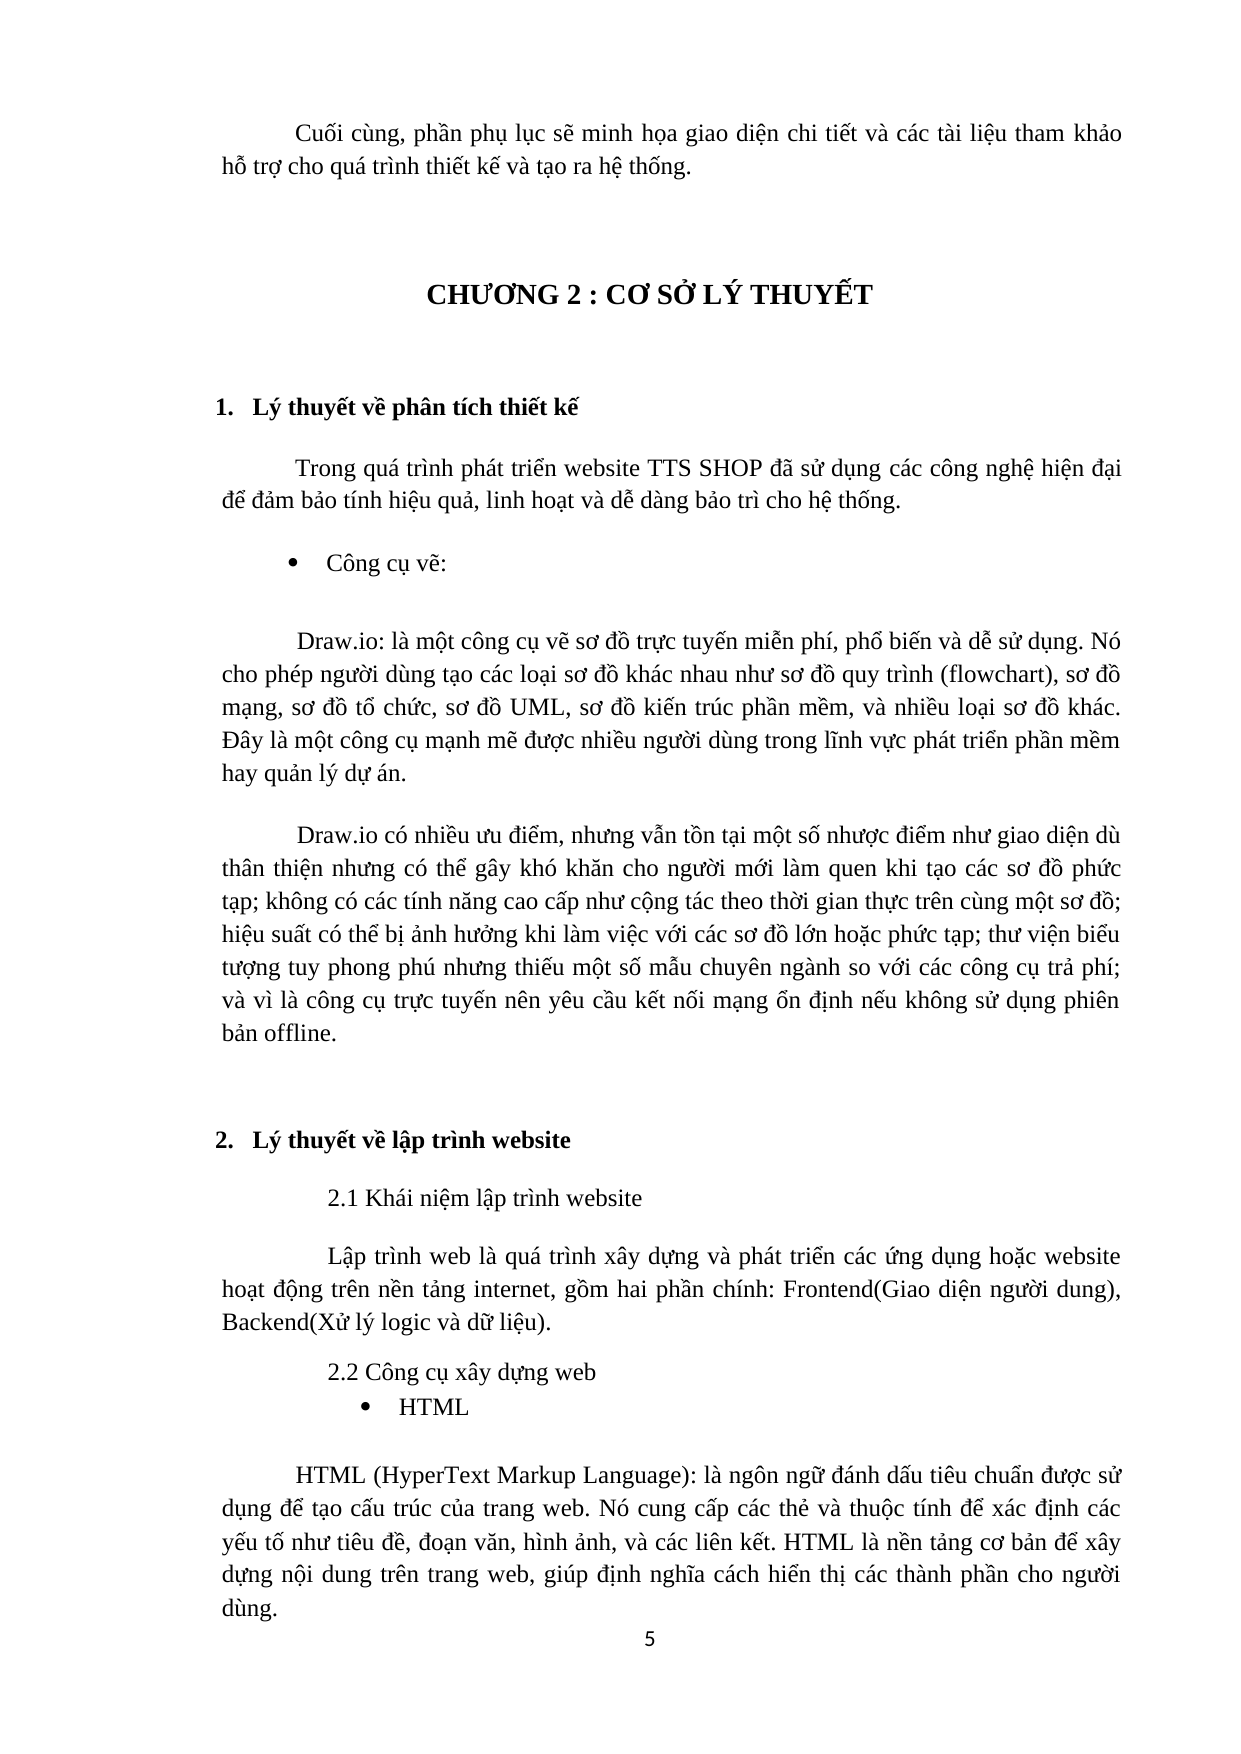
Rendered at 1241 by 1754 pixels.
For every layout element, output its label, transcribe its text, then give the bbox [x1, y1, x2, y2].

subtitle HTML [361, 1392, 1122, 1421]
subtitle Công cụ vẽ: [288, 548, 1122, 577]
text Draw.io có nhiều ưu điểm, nhưng vẫn tồn tại một số nhược điểm như giao diện dù thân thiện nhưng có thể gây khó khăn cho người mới làm quen khi tạo các sơ đồ phức tạp; không có các tính năng cao cấp như cộng tác theo thời gian thực trên cùng một sơ đồ; hiệu suất có thể bị ảnh hưởng khi làm việc với các sơ đồ lớn hoặc phức tạp; thư viện biểu tượng tuy phong phú nhưng thiếu một số mẫu chuyên ngành so với các công cụ trả phí; và vì là công cụ trực tuyến nên yêu cầu kết nối mạng ổn định nếu không sử dụng phiên bản offline. [222, 820, 1122, 1047]
subtitle Công cụ xây dựng web [327, 1357, 1122, 1386]
text Trong quá trình phát triển website TTS SHOP đã sử dụng các công nghệ hiện đại để đảm bảo tính hiệu quả, linh hoạt và dễ dàng bảo trì cho hệ thống. [222, 453, 1122, 514]
text Draw.io: là một công cụ vẽ sơ đồ trực tuyến miễn phí, phổ biến và dễ sử dụng. Nó cho phép người dùng tạo các loại sơ đồ khác nhau như sơ đồ quy trình (flowchart), sơ đồ mạng, sơ đồ tổ chức, sơ đồ UML, sơ đồ kiến trúc phần mềm, và nhiều loại sơ đồ khác. Đây là một công cụ mạnh mẽ được nhiều người dùng trong lĩnh vực phát triển phần mềm hay quản lý dự án. [222, 626, 1122, 787]
text Cuối cùng, phần phụ lục sẽ minh họa giao diện chi tiết và các tài liệu tham khảo hỗ trợ cho quá trình thiết kế và tạo ra hệ thống. [222, 118, 1122, 180]
subtitle Lý thuyết về phân tích thiết kế [215, 392, 1122, 421]
subtitle Khái niệm lập trình website [327, 1183, 1122, 1212]
subtitle CHƯƠNG 2 : CƠ SỞ LÝ THUYẾT [177, 277, 1122, 311]
text HTML (HyperText Markup Language): là ngôn ngữ đánh dấu tiêu chuẩn được sử dụng để tạo cấu trúc của trang web. Nó cung cấp các thẻ và thuộc tính để xác định các yếu tố như tiêu đề, đoạn văn, hình ảnh, và các liên kết. HTML là nền tảng cơ bản để xây dựng nội dung trên trang web, giúp định nghĩa cách hiển thị các thành phần cho người dùng. [222, 1461, 1122, 1621]
subtitle Lý thuyết về lập trình website [215, 1125, 1122, 1154]
text Lập trình web là quá trình xây dựng và phát triển các ứng dụng hoặc website hoạt động trên nền tảng internet, gồm hai phần chính: Frontend(Giao diện người dung), Backend(Xử lý logic và dữ liệu). [222, 1241, 1122, 1336]
